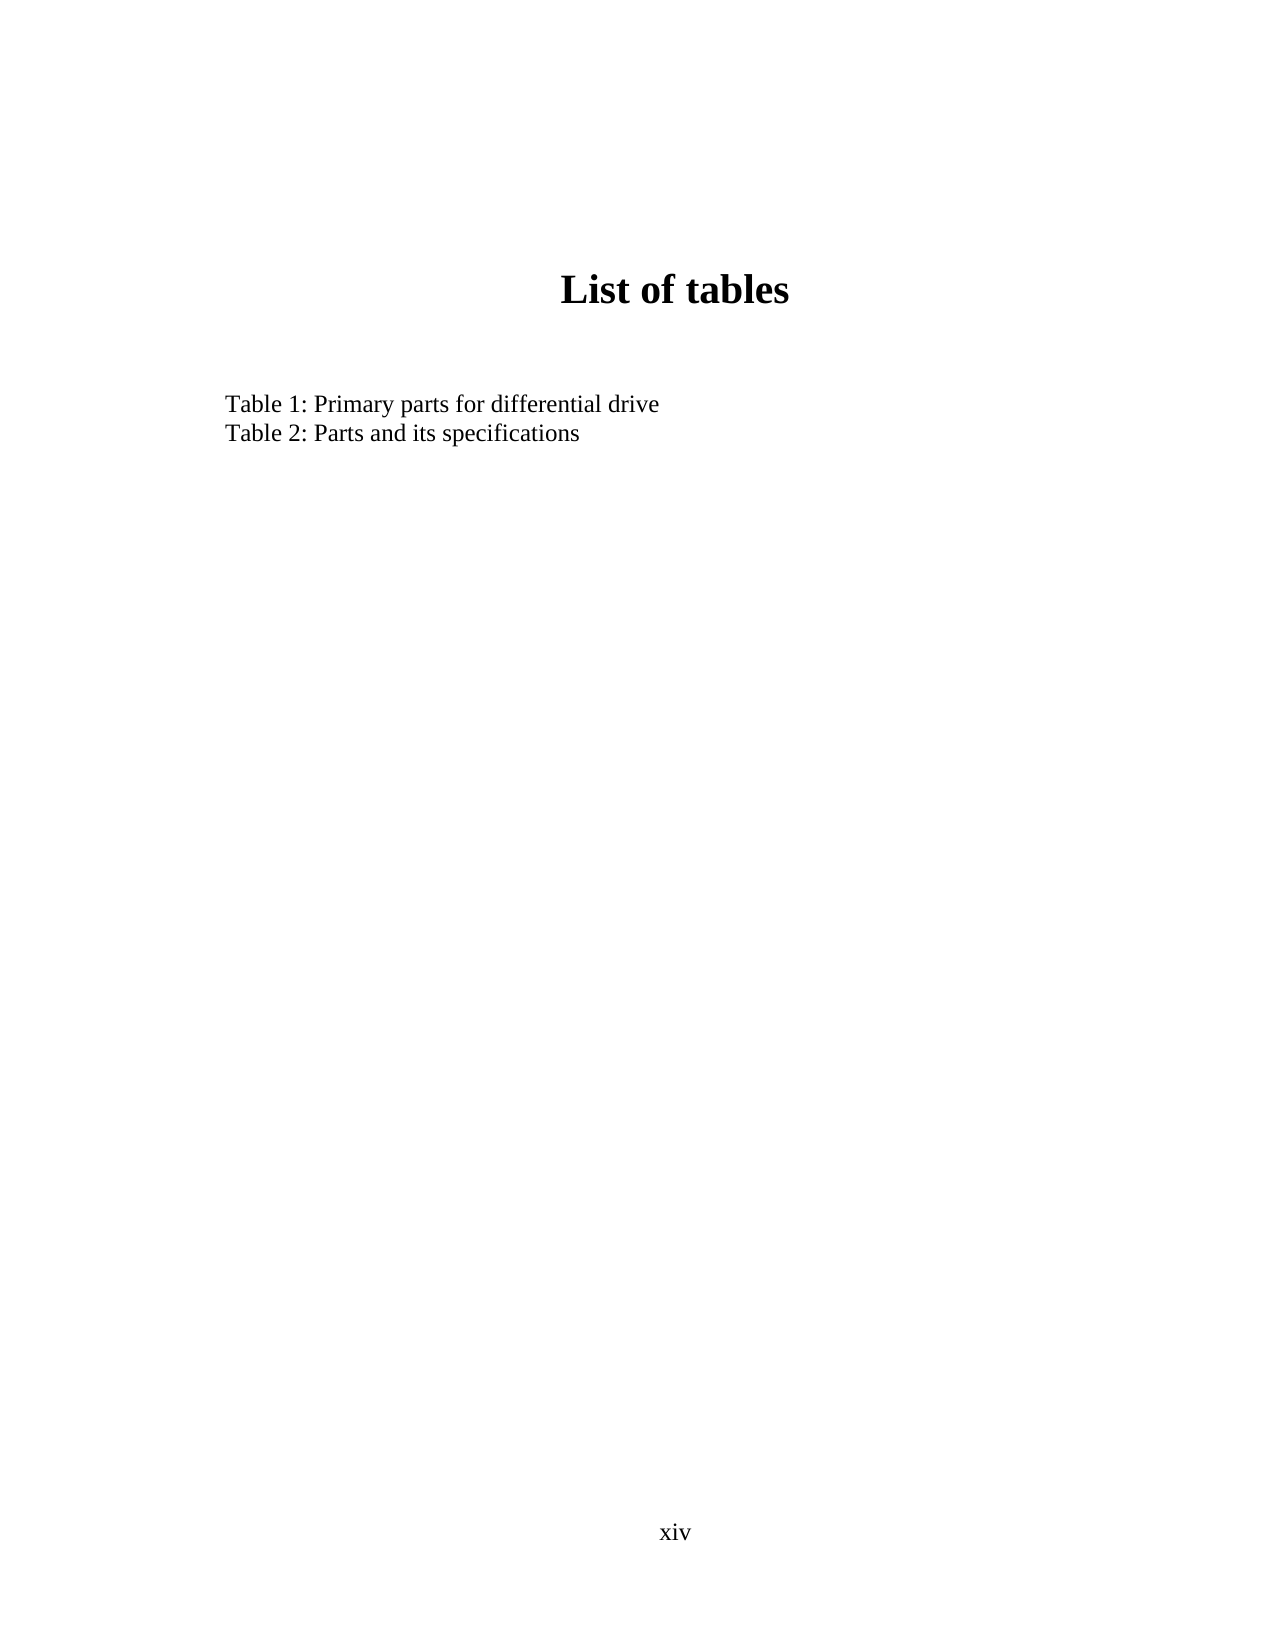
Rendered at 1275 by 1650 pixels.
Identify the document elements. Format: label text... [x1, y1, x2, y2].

text List of tables [225, 265, 1125, 313]
text Table 1: Primary parts for differential drive 13 [225, 389, 1125, 418]
text Table 2: Parts and its specifications 14 [225, 418, 1125, 447]
